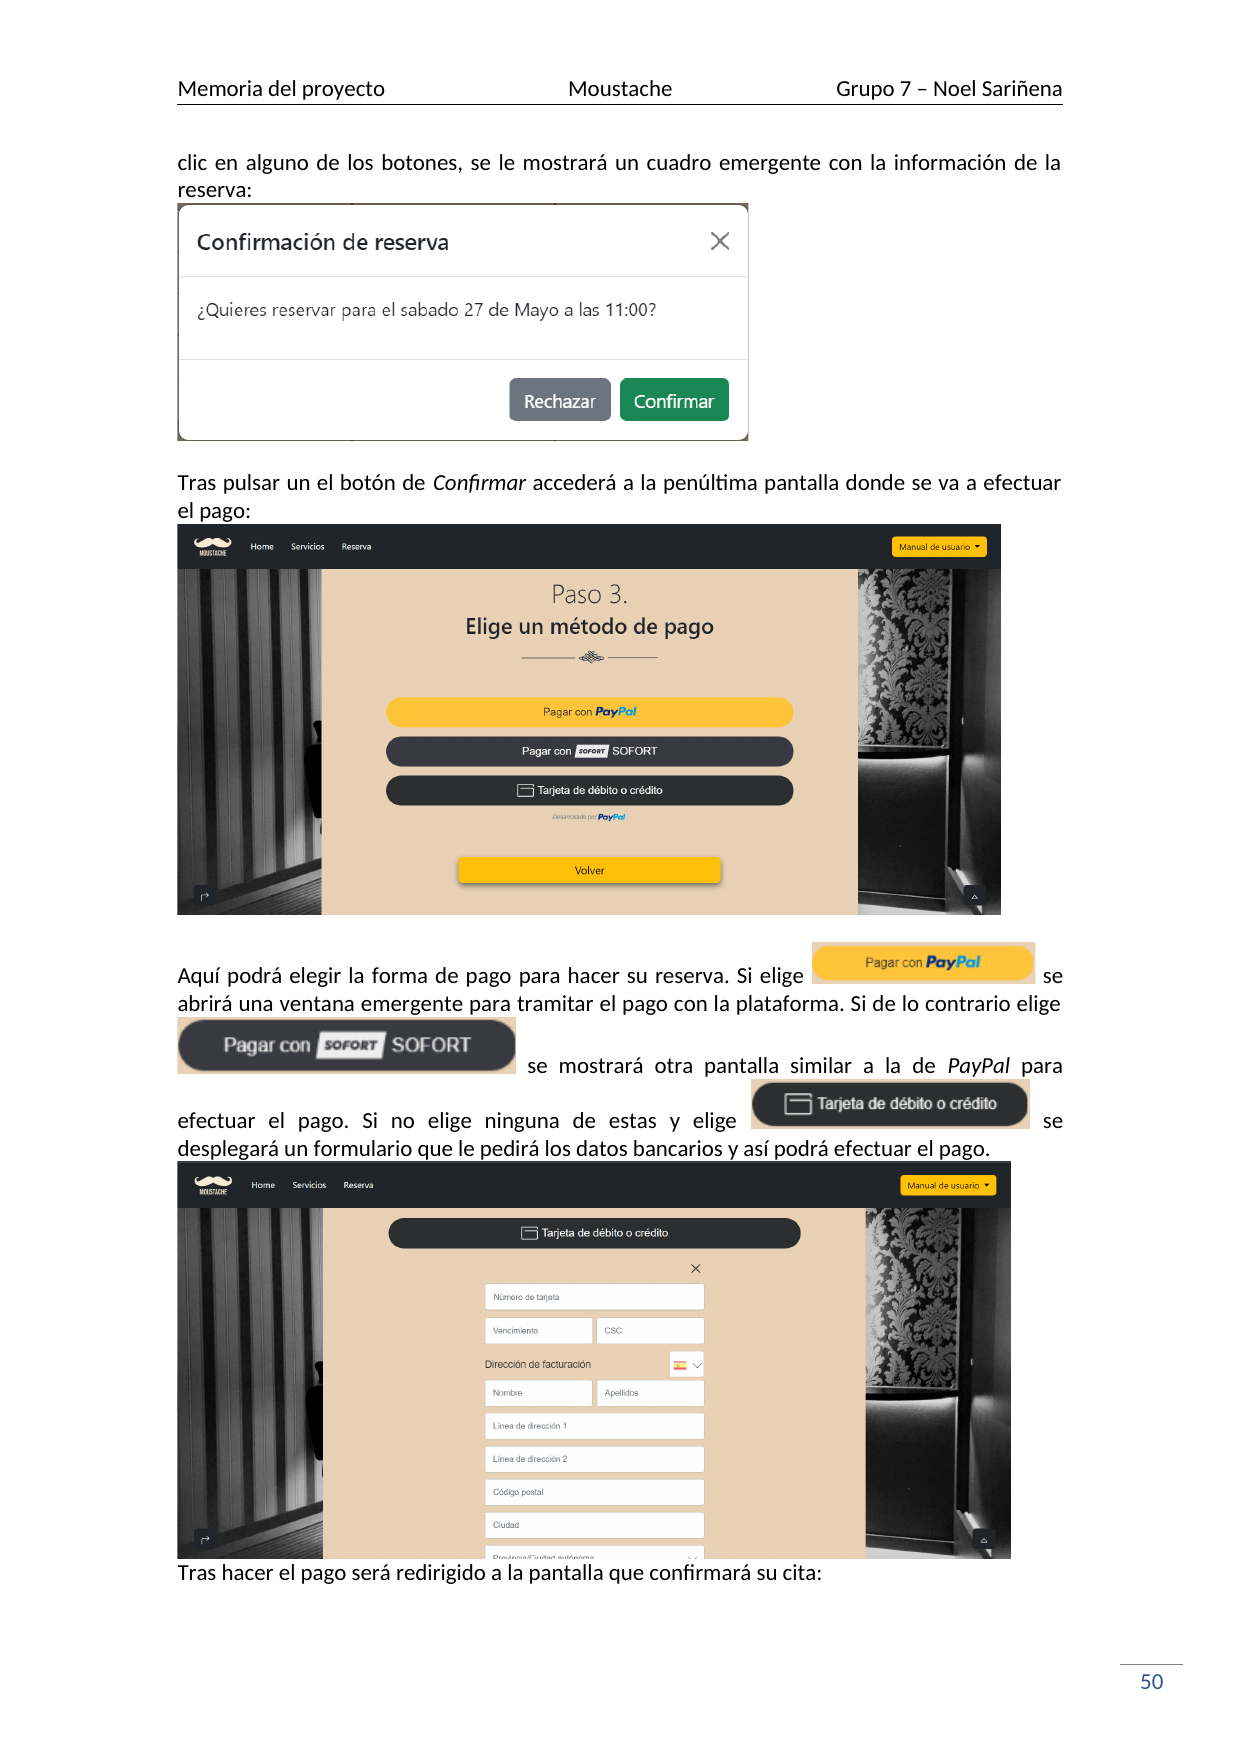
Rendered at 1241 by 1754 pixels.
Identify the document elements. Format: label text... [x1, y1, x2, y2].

text Tras hacer el pago será redirigido a la pantalla que confirmará su cita: [177, 1558, 1063, 1587]
picture [177, 1161, 1011, 1559]
picture [751, 1079, 1030, 1129]
picture [177, 1017, 517, 1074]
text Tras pulsar un el botón de Confirmar accederá a la penúltima pantalla donde se va a efectuar el pago: [177, 468, 1063, 524]
picture [811, 942, 1036, 984]
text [177, 148, 1063, 204]
text Aquí podrá elegir la forma de pago para hacer su reserva. Si elige se abrirá una ventana emergente para tramitar el pago con la plataforma. Si de lo contrario elige se mostrará otra pantalla similar a la de PayPal para efectuar el pago. Si no elige ninguna de estas y elige se desplegará un formulario que le pedirá los datos bancarios y así podrá efectuar el pago. [177, 943, 1063, 1162]
picture [177, 524, 1001, 915]
picture [177, 203, 749, 441]
